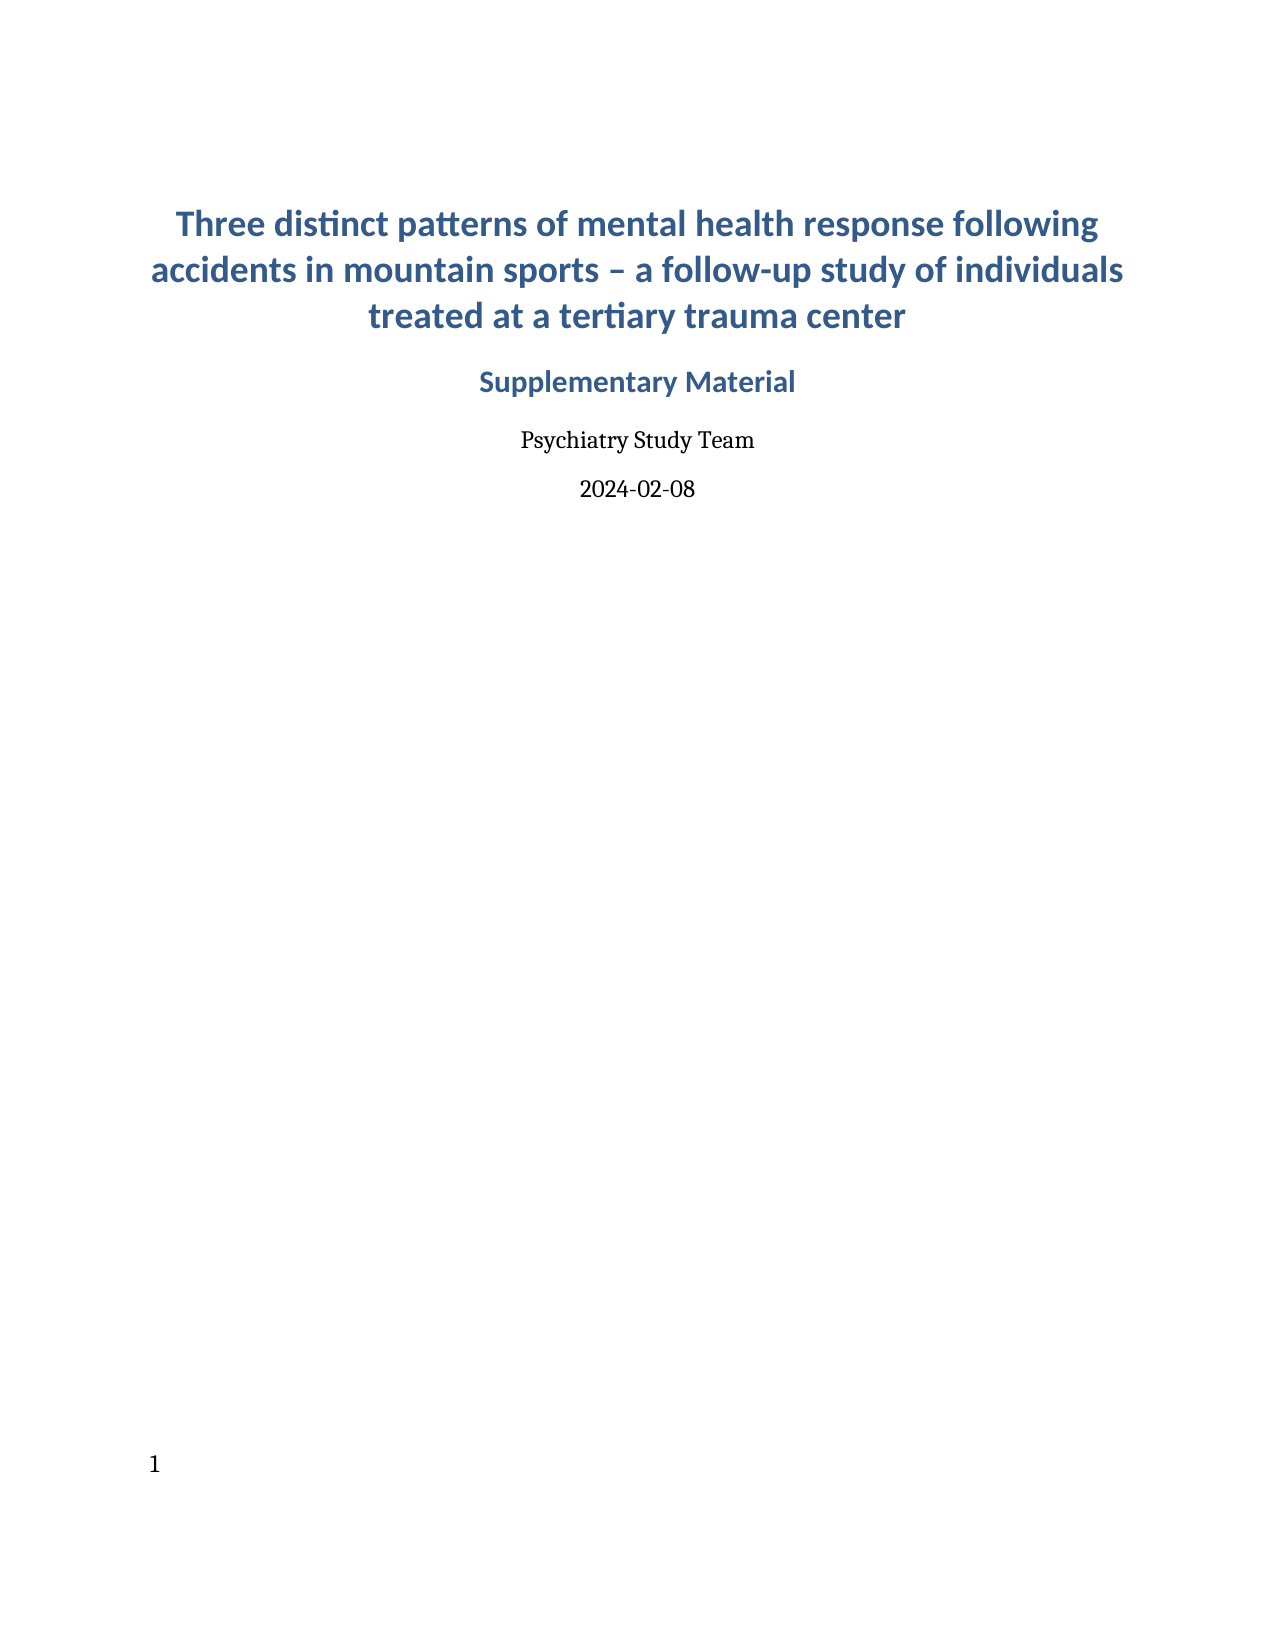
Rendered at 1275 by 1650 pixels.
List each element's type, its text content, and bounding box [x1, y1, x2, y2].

text 2024-02-08 [150, 475, 1125, 504]
text Psychiatry Study Team [150, 426, 1125, 454]
title Three distinct patterns of mental health response following accidents in mountain sports – a follow-up study of individuals treated at a tertiary trauma center [150, 200, 1125, 337]
subtitle Supplementary Material [150, 362, 1125, 401]
